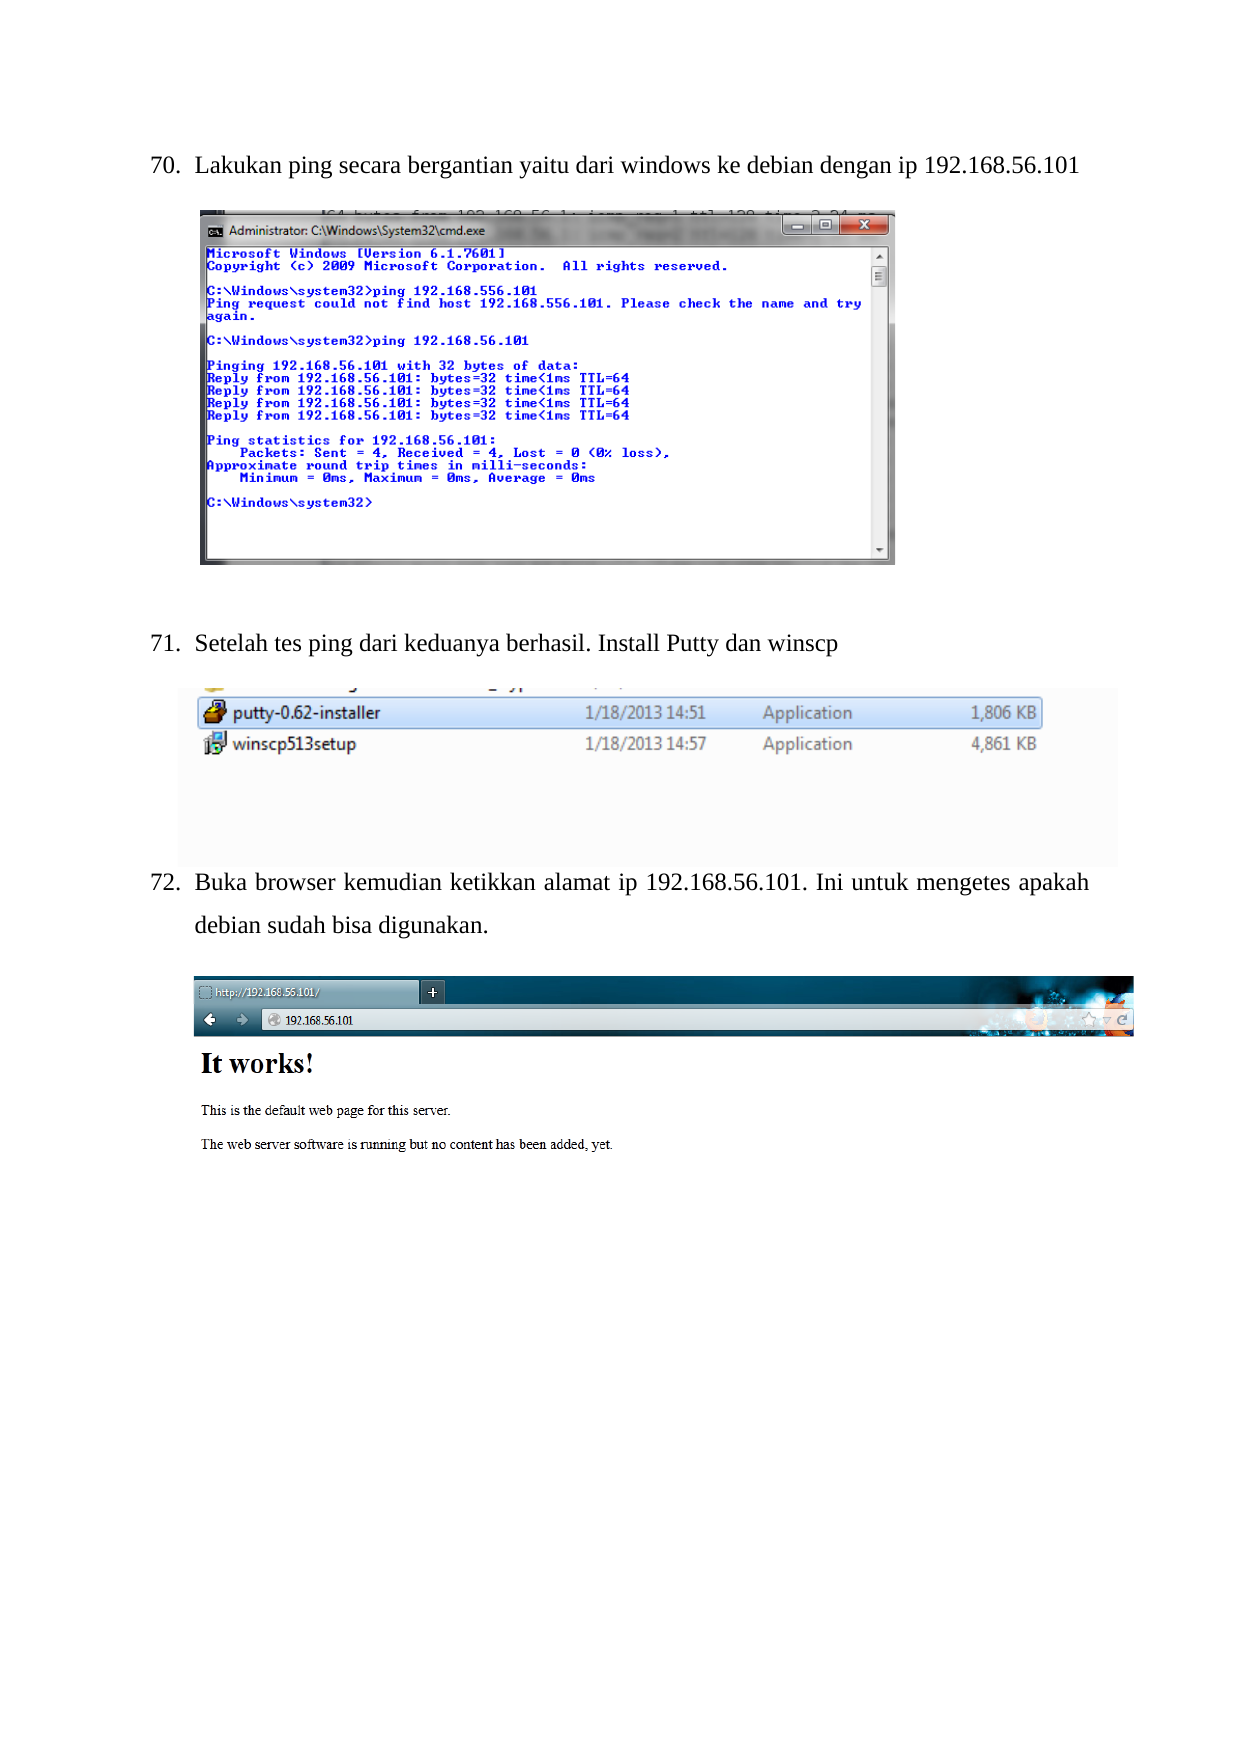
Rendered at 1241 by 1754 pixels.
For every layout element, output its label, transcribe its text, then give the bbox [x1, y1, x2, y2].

picture [193, 976, 1134, 1182]
picture [200, 210, 896, 565]
list Buka browser kemudian ketikkan alamat ip 192.168.56.101. Ini untuk mengetes apakah debian sudah bisa digunakan. [150, 867, 1090, 939]
list Setelah tes ping dari keduanya berhasil. Install Putty dan winscp [150, 628, 1090, 657]
picture [177, 688, 1118, 867]
list Lakukan ping secara bergantian yaitu dari windows ke debian dengan ip 192.168.56.101 [150, 150, 1090, 179]
